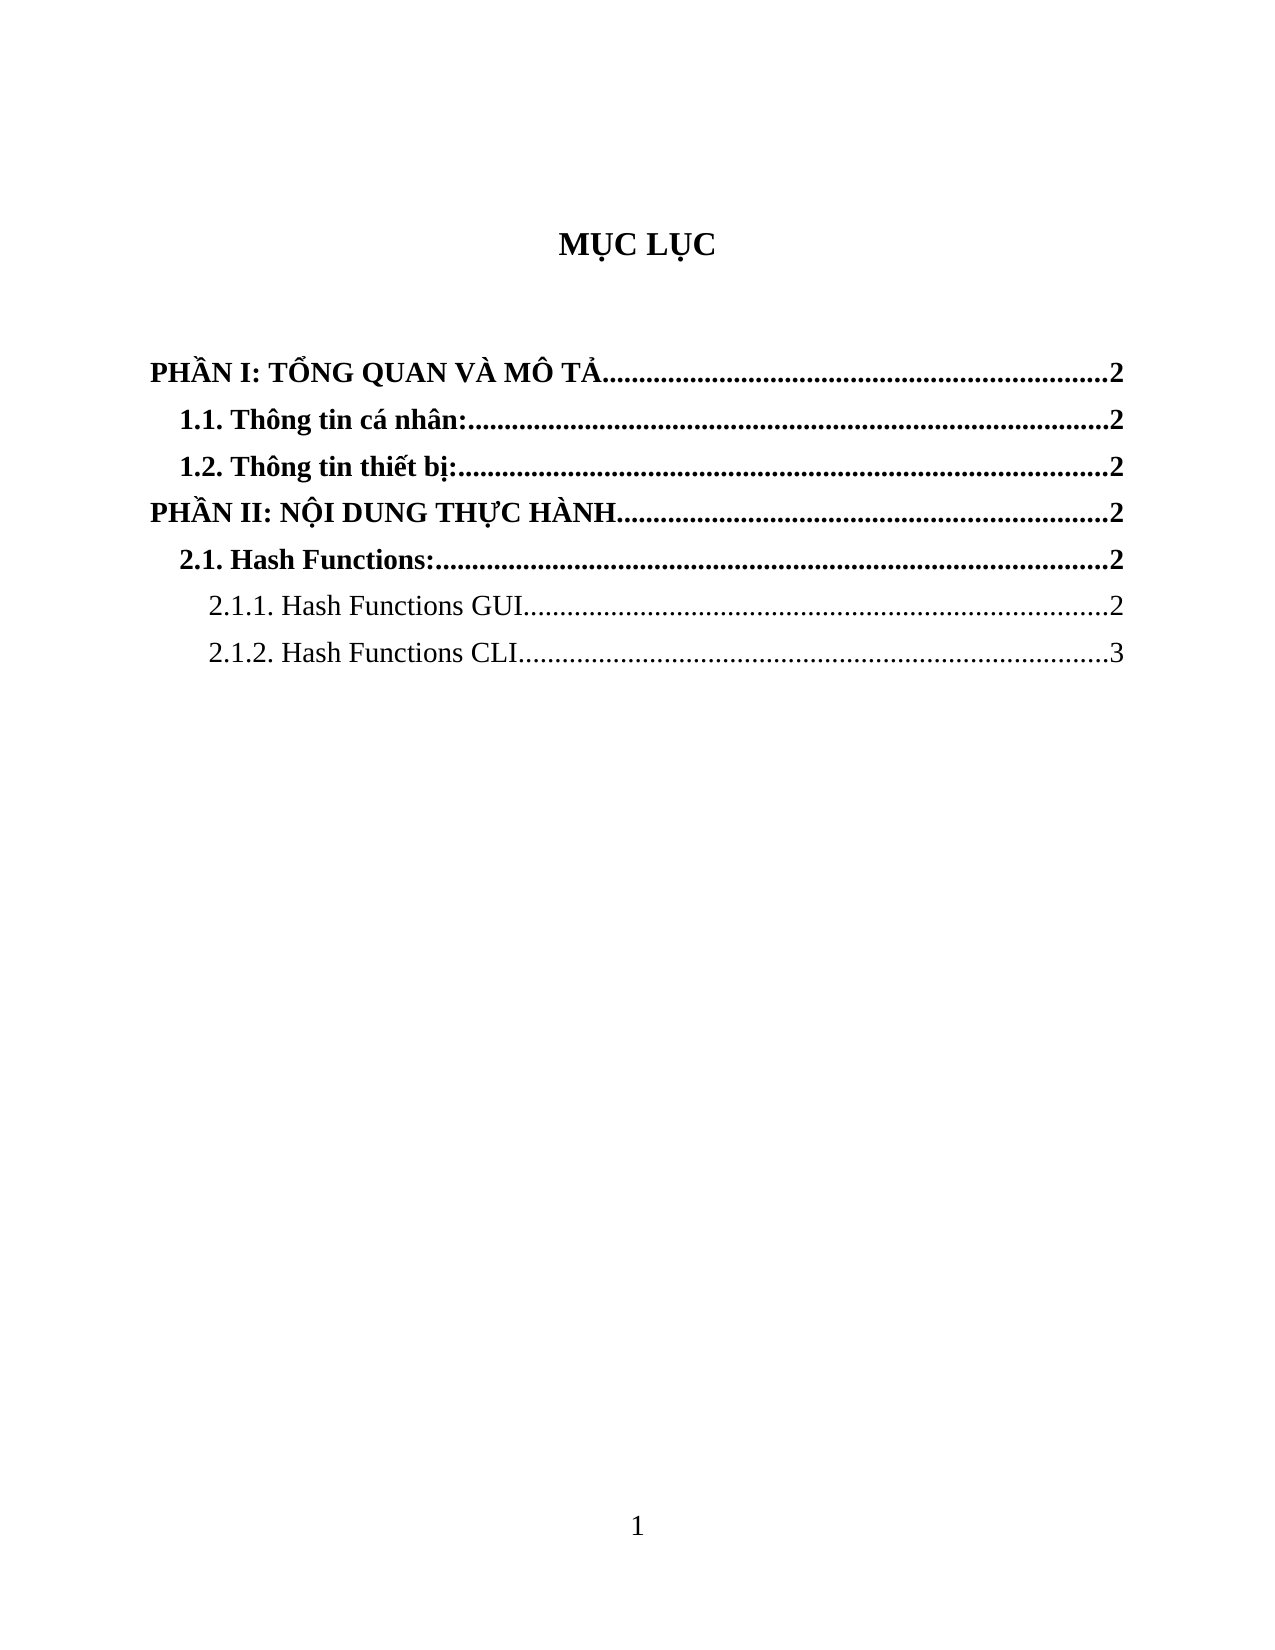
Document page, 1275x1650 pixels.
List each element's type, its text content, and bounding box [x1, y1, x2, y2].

text MỤC LỤC [150, 224, 1125, 262]
